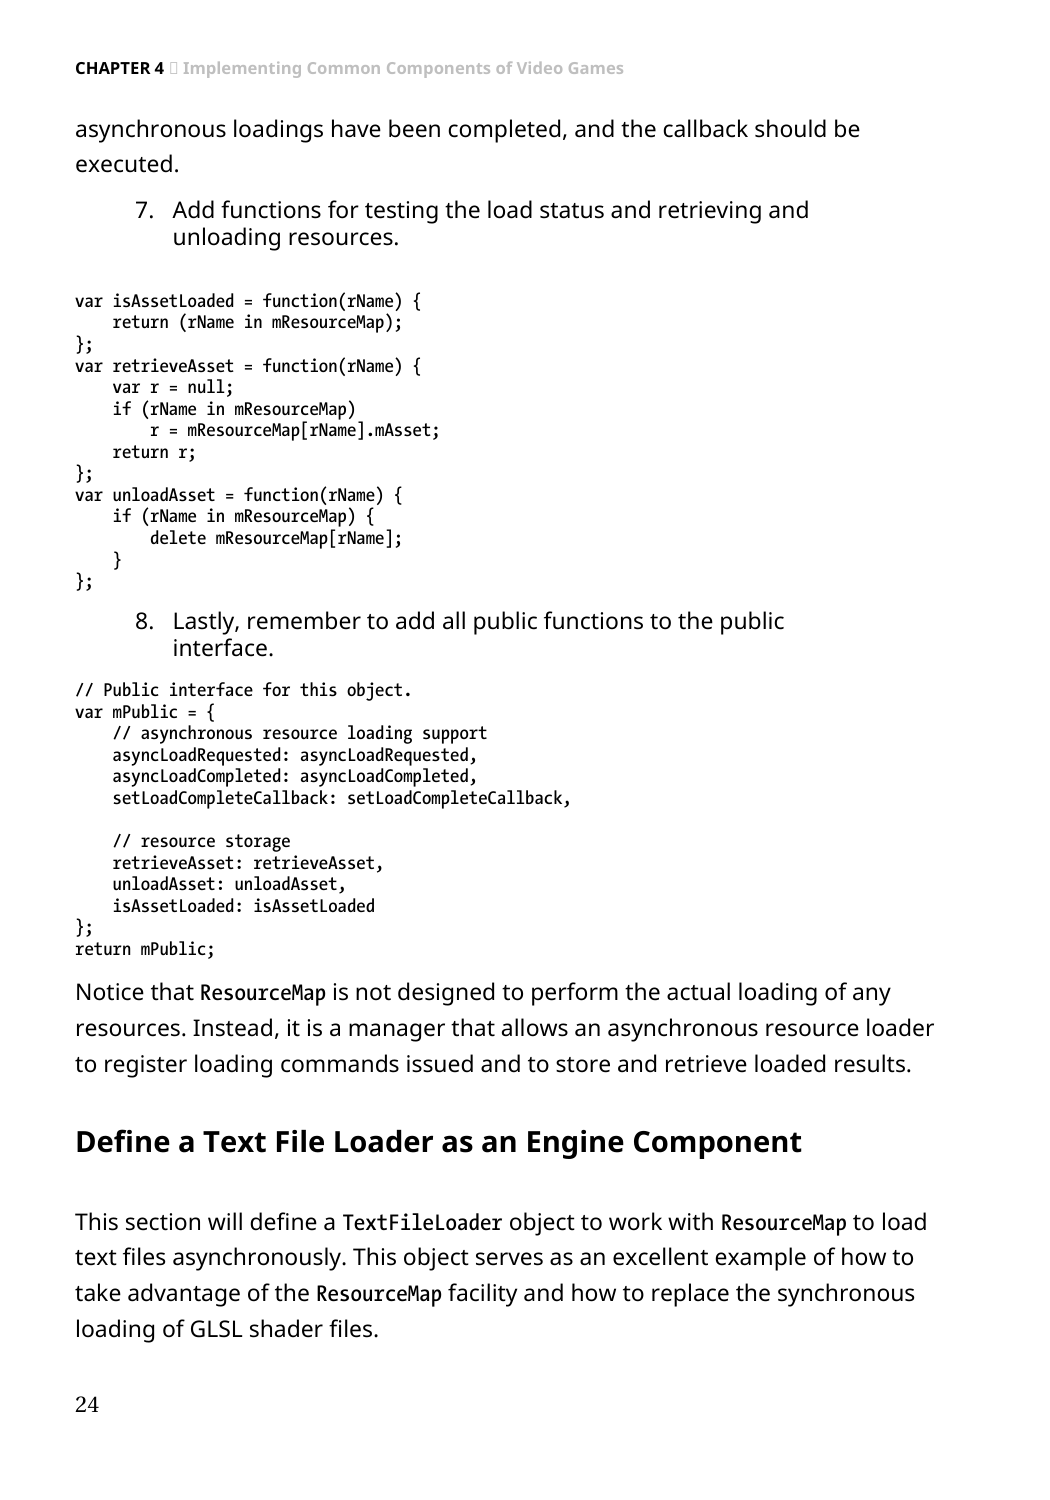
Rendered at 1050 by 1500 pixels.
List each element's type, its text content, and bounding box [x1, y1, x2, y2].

text var r = null; [75, 380, 937, 398]
text Notice that ResourceMap is not designed to perform the actual loading of any resources. Instead, it is a manager that allows an asynchronous resource loader to register loading commands issued and to store and retrieve loaded results. [75, 976, 937, 1079]
text }; [75, 920, 937, 939]
text return r; [75, 444, 937, 463]
text unloadAsset: unloadAsset, [75, 877, 937, 896]
subtitle Define a Text File Loader as an Engine Component [75, 1121, 937, 1161]
text delete mResourceMap[rName]; [75, 531, 937, 549]
text var unloadAsset = function(rName) { [75, 487, 937, 506]
text }; [75, 574, 937, 592]
text retrieveAsset: retrieveAsset, [75, 855, 937, 874]
text var retrieveAsset = function(rName) { [75, 358, 937, 377]
text } [75, 552, 937, 571]
text // resource storage [75, 834, 937, 852]
text // Public interface for this object. [75, 683, 937, 702]
text var mPublic = { [75, 704, 937, 723]
text var isAssetLoaded = function(rName) { [75, 293, 937, 312]
text if (rName in mResourceMap) [75, 401, 937, 420]
text // asynchronous resource loading support [75, 726, 937, 745]
text asyncLoadCompleted: asyncLoadCompleted, [75, 769, 937, 788]
text }; [75, 466, 937, 485]
text }; [75, 337, 937, 355]
text isAssetLoaded: isAssetLoaded [75, 898, 937, 917]
list Add functions for testing the load status and retrieving and unloading resources. [135, 197, 847, 251]
text if (rName in mResourceMap) { [75, 509, 937, 528]
text return mPublic; [75, 942, 937, 960]
text asyncLoadRequested: asyncLoadRequested, [75, 747, 937, 766]
text This section will define a TextFileLoader object to work with ResourceMap to load text files asynchronously. This object serves as an excellent example of how to take advantage of the ResourceMap facility and how to replace the synchronous loading of GLSL shader files. [75, 1205, 937, 1344]
text return (rName in mResourceMap); [75, 315, 937, 334]
text r = mResourceMap[rName].mAsset; [75, 423, 937, 442]
list Lastly, remember to add all public functions to the public interface. [135, 608, 847, 662]
text setLoadCompleteCallback: setLoadCompleteCallback, [75, 791, 937, 809]
